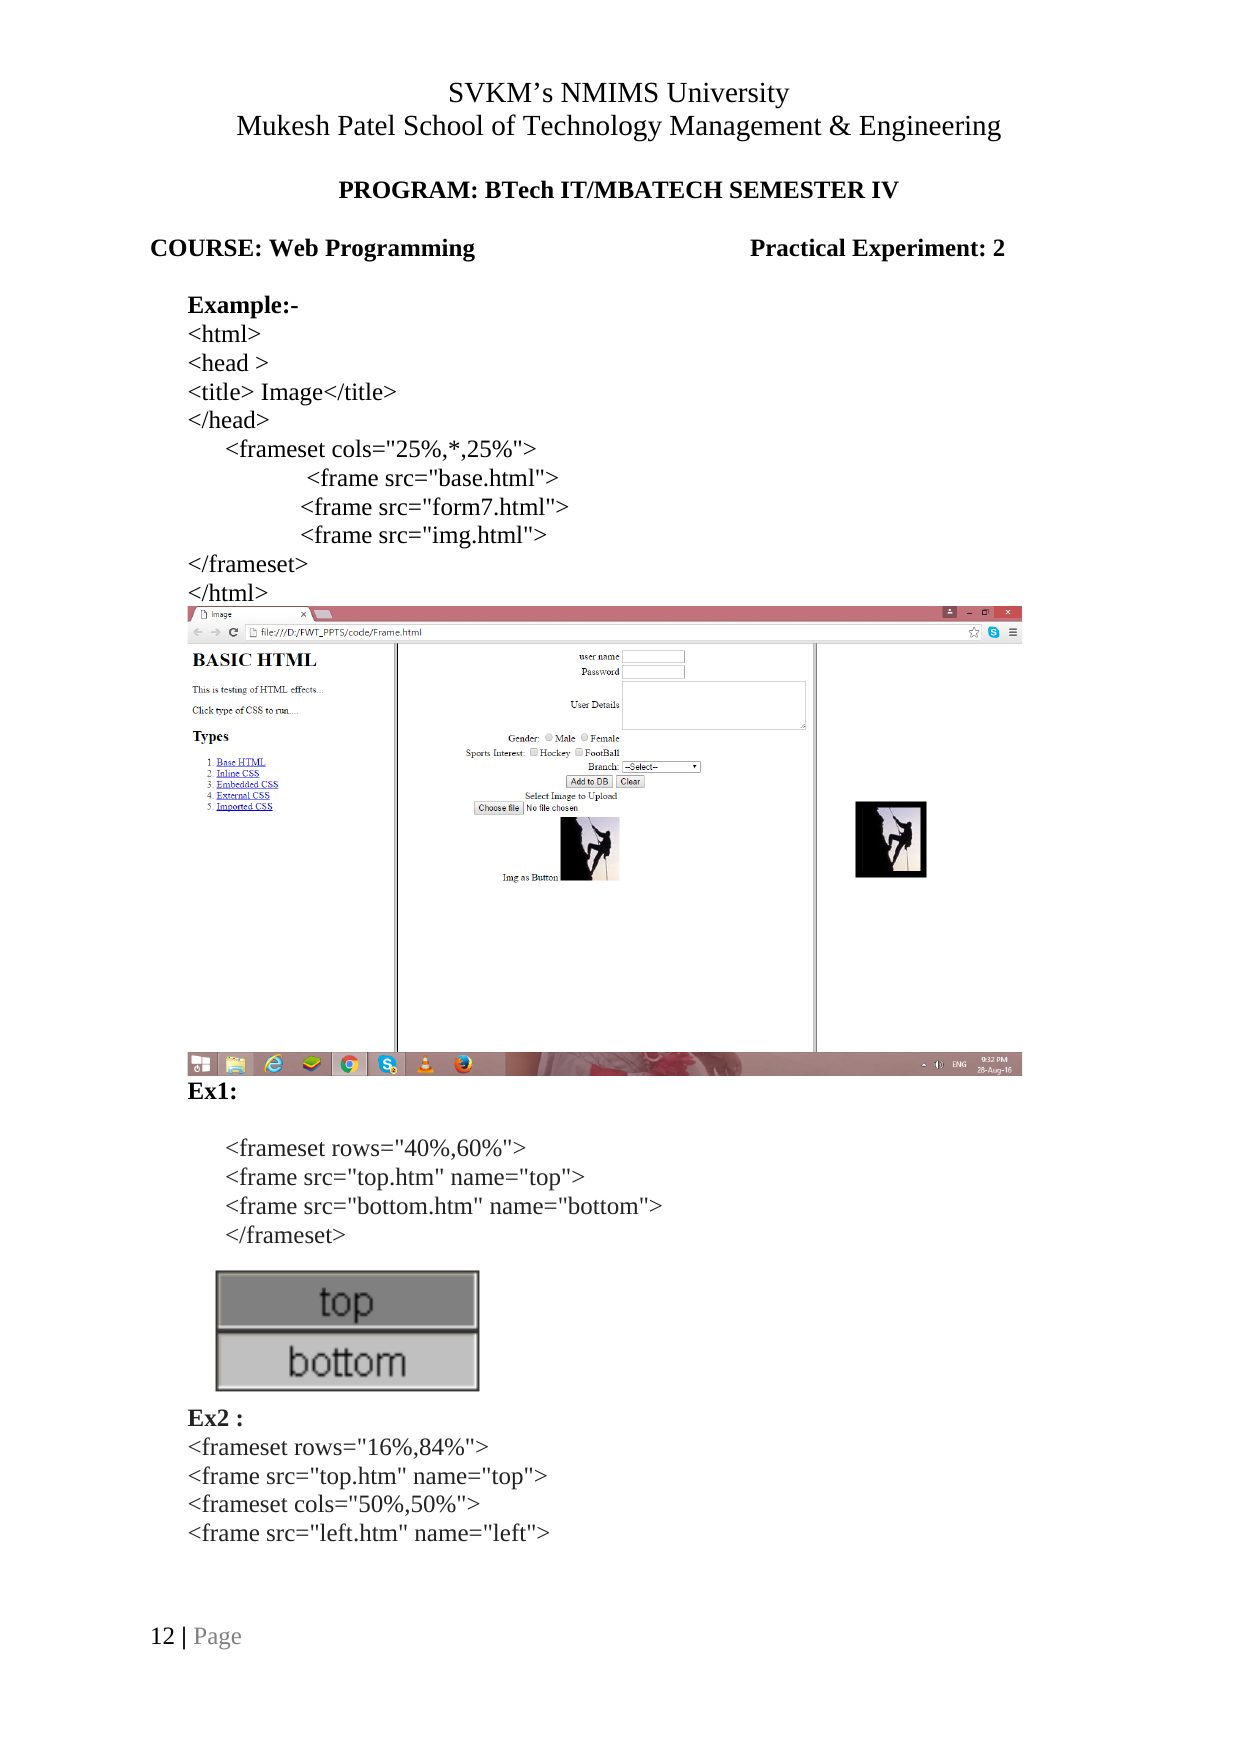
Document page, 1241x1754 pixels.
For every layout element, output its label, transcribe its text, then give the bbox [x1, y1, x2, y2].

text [187, 1248, 1090, 1547]
text </head> [187, 406, 1090, 434]
text <html> [187, 319, 1090, 348]
text <frame src="form7.html"> [187, 492, 1090, 521]
text </html> [187, 578, 1090, 607]
picture [187, 606, 1023, 1076]
picture [187, 1248, 504, 1404]
text Ex1: [187, 1076, 1090, 1105]
text <frame src="base.html"> [187, 463, 1090, 492]
text </frameset> [187, 549, 1090, 578]
text <head > [187, 348, 1090, 377]
text <frameset cols="25%,*,25%"> [187, 434, 1090, 463]
text <frame src="img.html"> [187, 521, 1090, 549]
text Example:- [187, 291, 1090, 319]
text <frameset rows="40%,60%"> <frame src="top.htm" name="top"> <frame src="bottom.htm" name="bottom"> </frameset> [225, 1105, 1090, 1248]
text <title> Image</title> [187, 377, 1090, 406]
